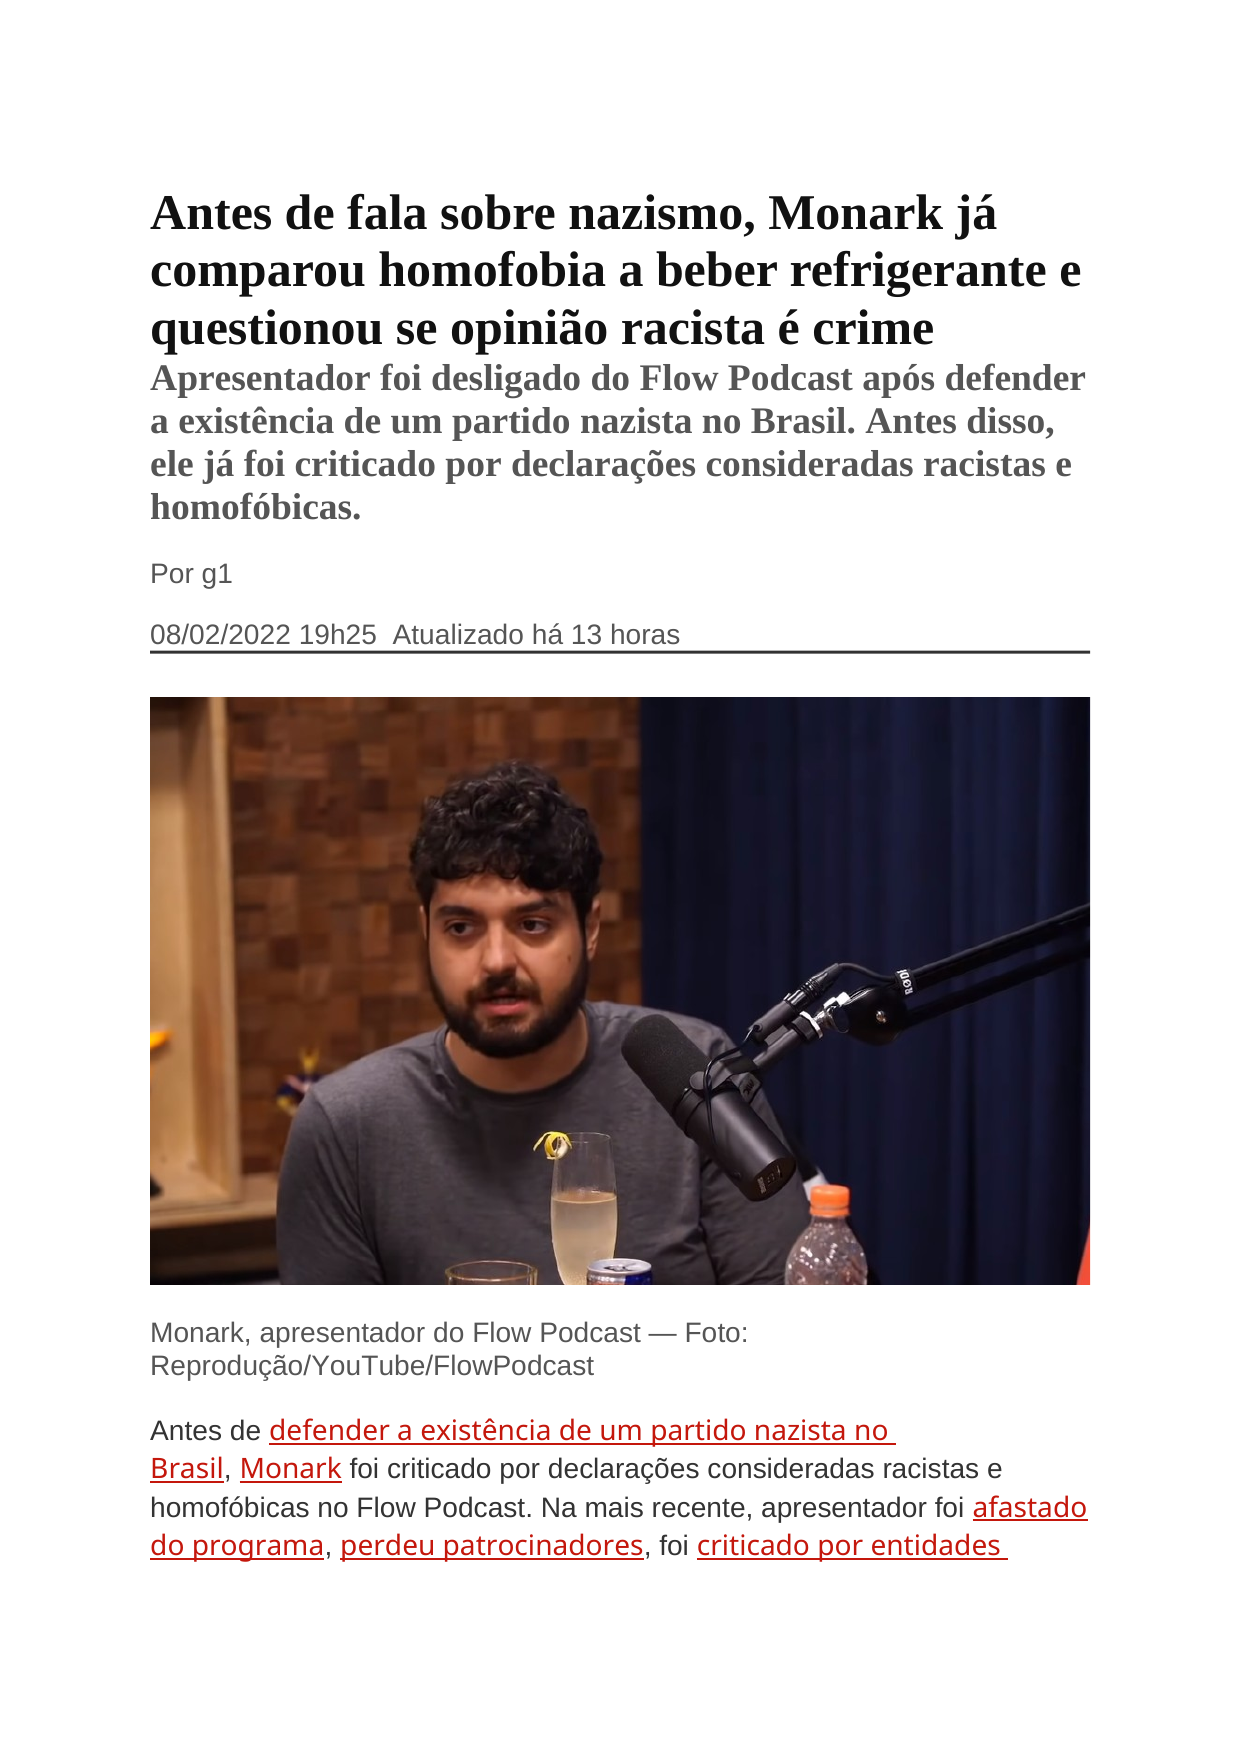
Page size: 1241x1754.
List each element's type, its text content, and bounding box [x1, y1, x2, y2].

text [150, 1410, 1090, 1564]
subtitle Antes de fala sobre nazismo, Monark já comparou homofobia a beber refrigerante e questionou se opinião racista é crime [150, 182, 1090, 355]
subtitle Apresentador foi desligado do Flow Podcast após defender a existência de um partido nazista no Brasil. Antes disso, ele já foi criticado por declarações consideradas racistas e homofóbicas. [150, 355, 1090, 527]
text Monark, apresentador do Flow Podcast — Foto: Reprodução/YouTube/FlowPodcast [150, 1316, 1090, 1381]
picture [150, 697, 1091, 1285]
text Por g1 [150, 557, 1090, 589]
text 08/02/2022 19h25 Atualizado há 13 horas [150, 618, 1090, 650]
